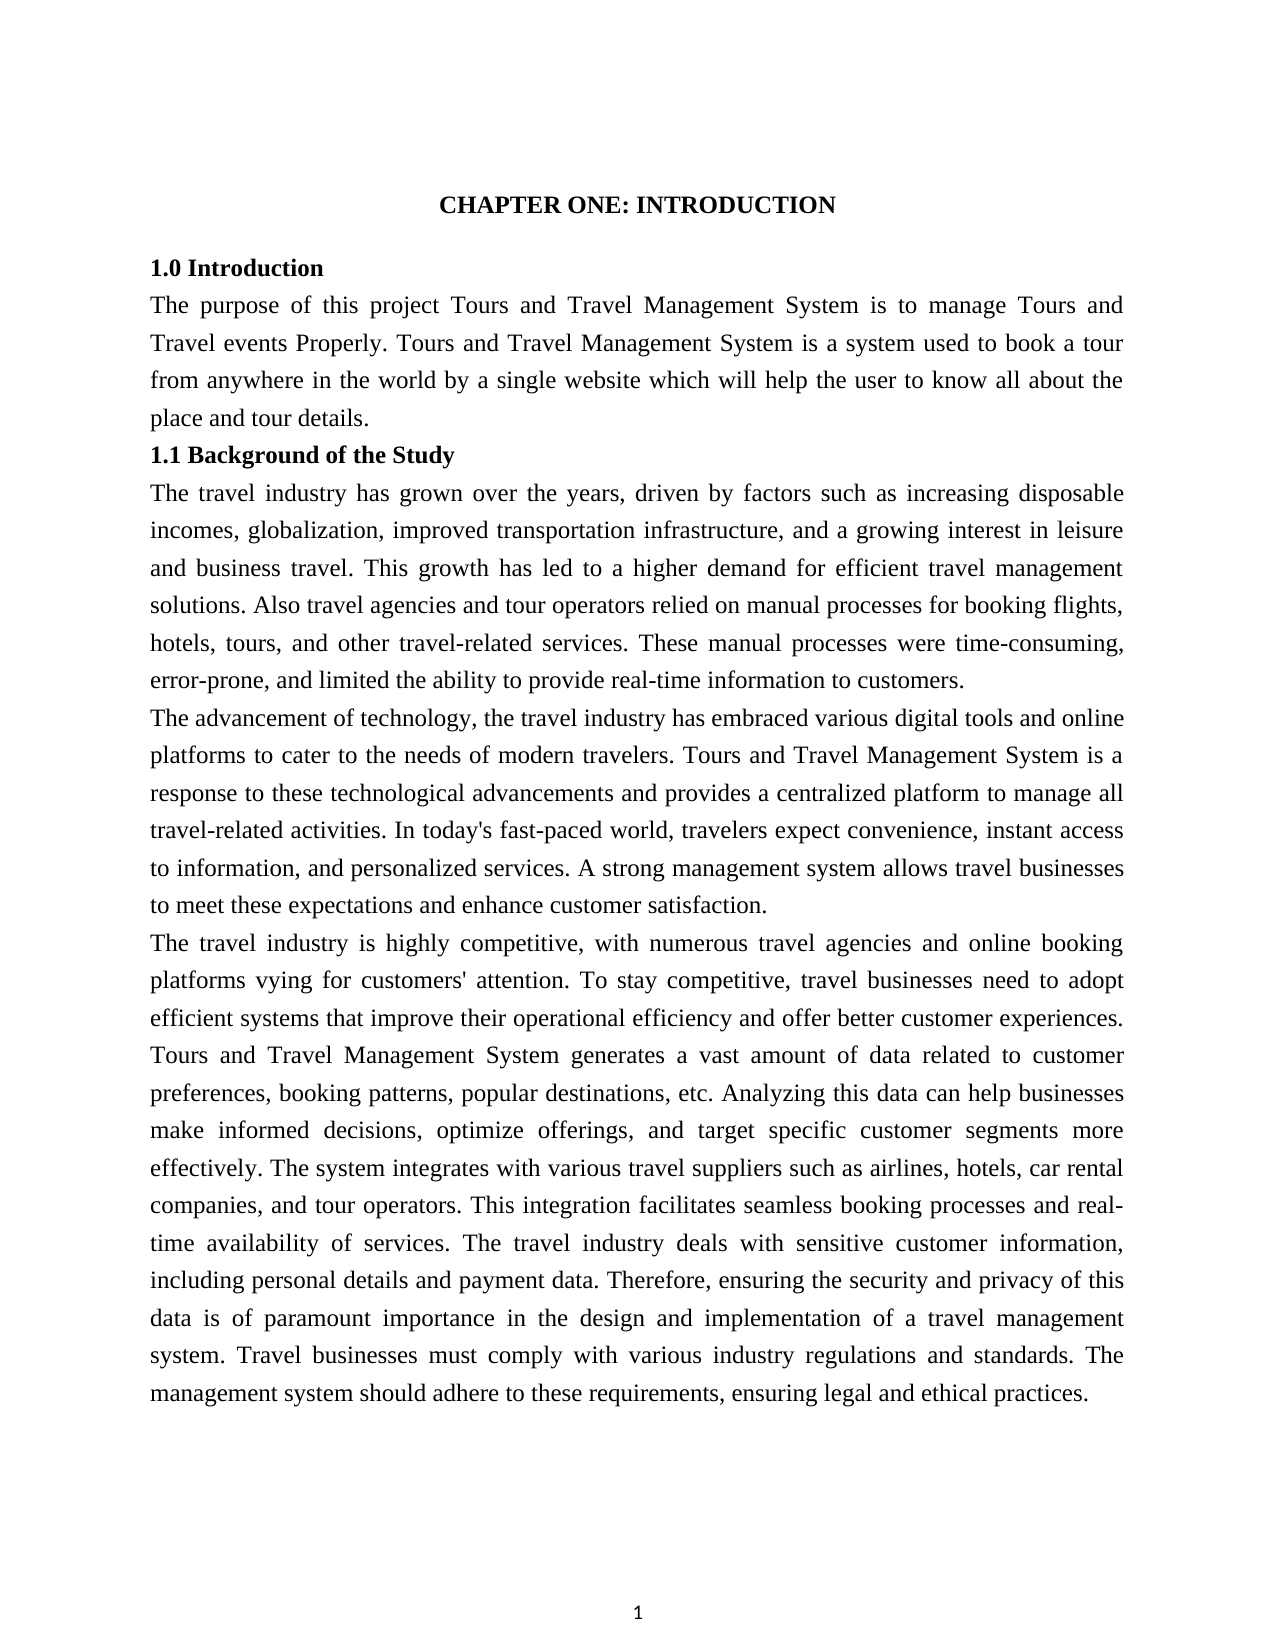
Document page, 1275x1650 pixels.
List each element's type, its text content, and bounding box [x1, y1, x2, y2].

subtitle CHAPTER ONE: INTRODUCTION [150, 186, 1125, 223]
text The travel industry has grown over the years, driven by factors such as increasing disposable incomes, globalization, improved transportation infrastructure, and a growing interest in leisure and business travel. This growth has led to a higher demand for efficient travel management solutions. Also travel agencies and tour operators relied on manual processes for booking flights, hotels, tours, and other travel-related services. These manual processes were time-consuming, error-prone, and limited the ability to provide real-time information to customers. [150, 473, 1125, 698]
text The purpose of this project Tours and Travel Management System is to manage Tours and Travel events Properly. Tours and Travel Management System is a system used to book a tour from anywhere in the world by a single website which will help the user to know all about the place and tour details. [150, 286, 1125, 436]
subtitle 1.0 Introduction [150, 248, 1125, 286]
text The travel industry is highly competitive, with numerous travel agencies and online booking platforms vying for customers' attention. To stay competitive, travel businesses need to adopt efficient systems that improve their operational efficiency and offer better customer experiences. Tours and Travel Management System generates a vast amount of data related to customer preferences, booking patterns, popular destinations, etc. Analyzing this data can help businesses make informed decisions, optimize offerings, and target specific customer segments more effectively. The system integrates with various travel suppliers such as airlines, hotels, car rental companies, and tour operators. This integration facilitates seamless booking processes and real-time availability of services. The travel industry deals with sensitive customer information, including personal details and payment data. Therefore, ensuring the security and privacy of this data is of paramount importance in the design and implementation of a travel management system. Travel businesses must comply with various industry regulations and standards. The management system should adhere to these requirements, ensuring legal and ethical practices. [150, 923, 1125, 1411]
text The advancement of technology, the travel industry has embraced various digital tools and online platforms to cater to the needs of modern travelers. Tours and Travel Management System is a response to these technological advancements and provides a centralized platform to manage all travel-related activities. In today's fast-paced world, travelers expect convenience, instant access to information, and personalized services. A strong management system allows travel businesses to meet these expectations and enhance customer satisfaction. [150, 698, 1125, 923]
text 1.1 Background of the Study [150, 436, 1125, 473]
